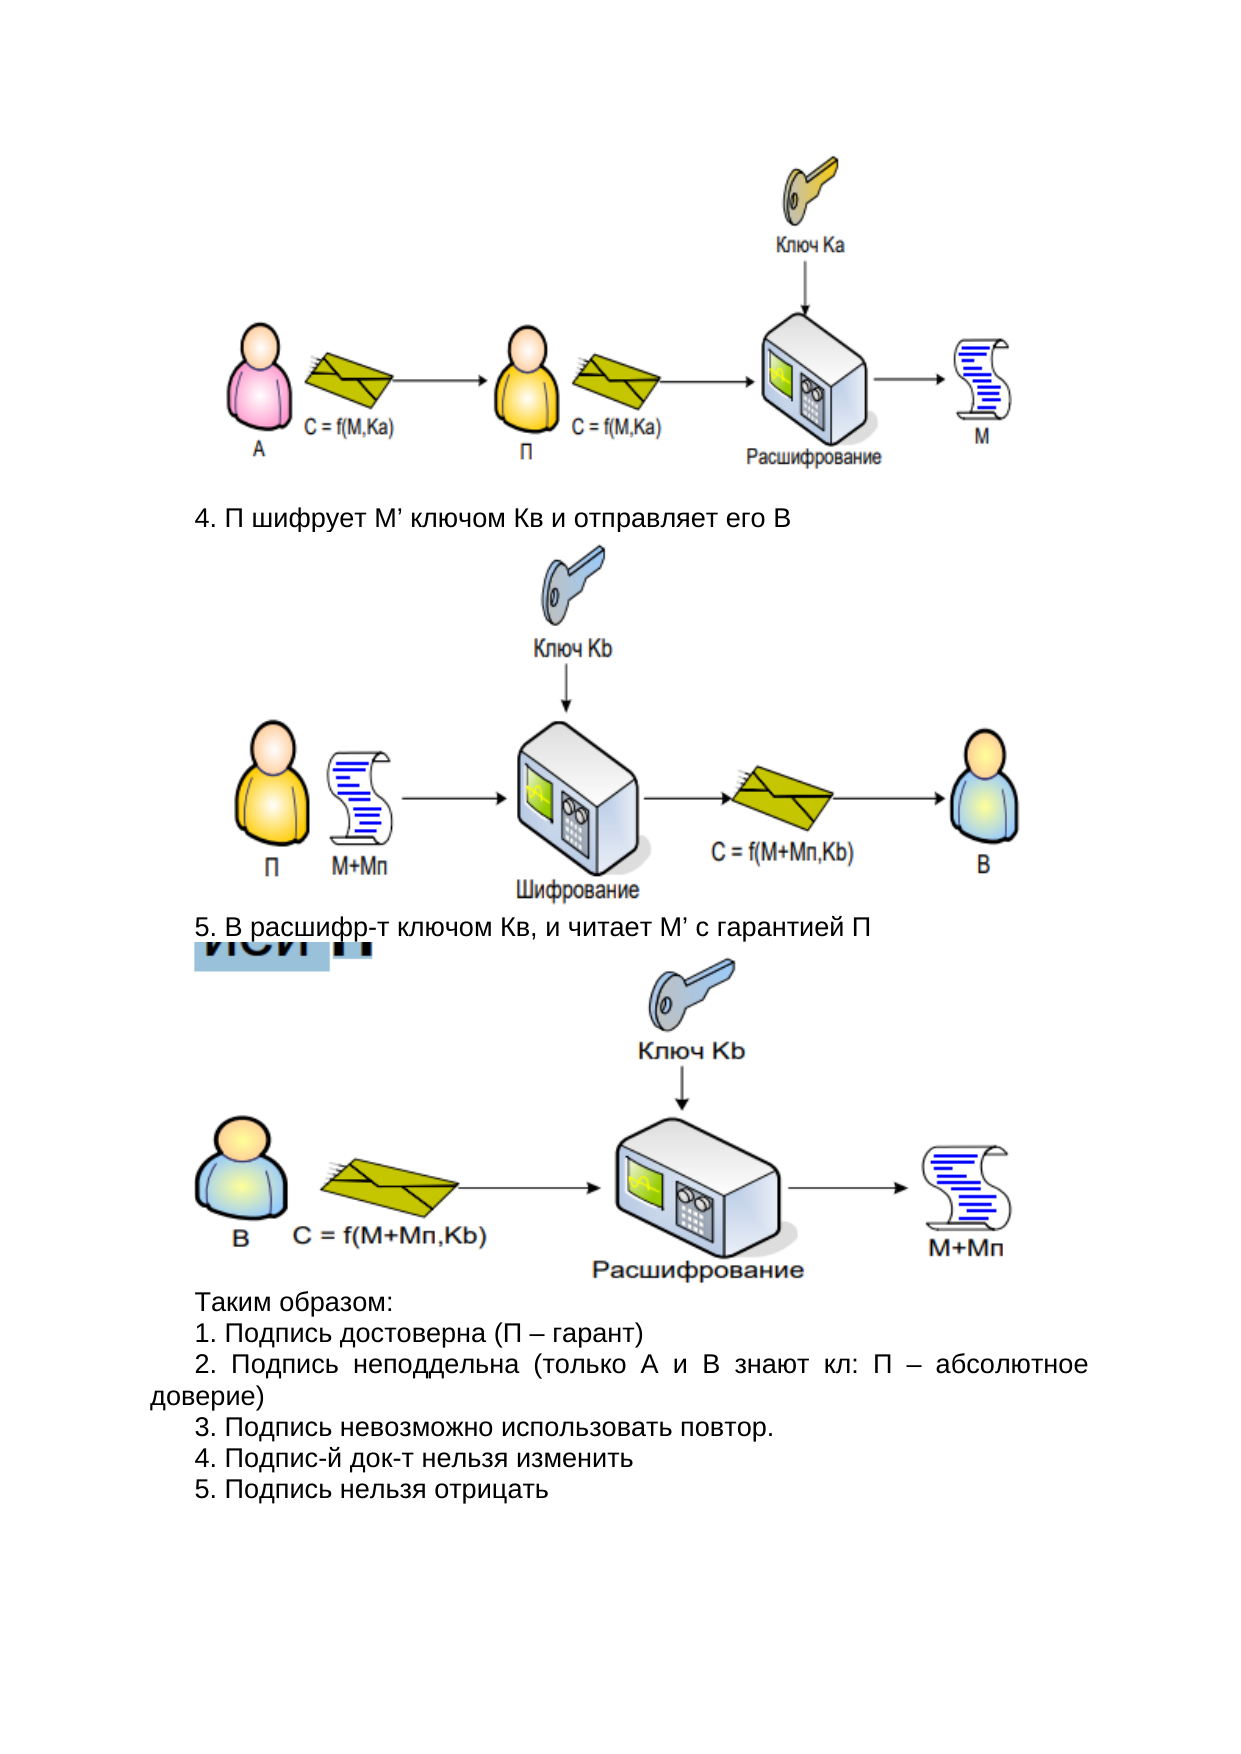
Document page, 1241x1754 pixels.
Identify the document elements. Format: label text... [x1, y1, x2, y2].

picture [194, 532, 1032, 911]
text 3. Подпись невозможно использовать повтор. [150, 1411, 1090, 1442]
text 5. Подпись нельзя отрицать [150, 1473, 1090, 1505]
text 4. П шифрует М’ ключом Кв и отправляет его В [150, 502, 1090, 533]
picture [194, 942, 1028, 1286]
text Таким образом: [150, 1286, 1090, 1317]
text 1. Подпись достоверна (П – гарант) [150, 1317, 1090, 1348]
text 5. В расшифр-т ключом Кв, и читает М’ с гарантией П [150, 911, 1090, 942]
text 2. Подпись неподдельна (только А и В знают кл: П – абсолютное доверие) [150, 1348, 1090, 1411]
picture [194, 150, 1023, 502]
text 4. Подпис-й док-т нельзя изменить [150, 1442, 1090, 1473]
